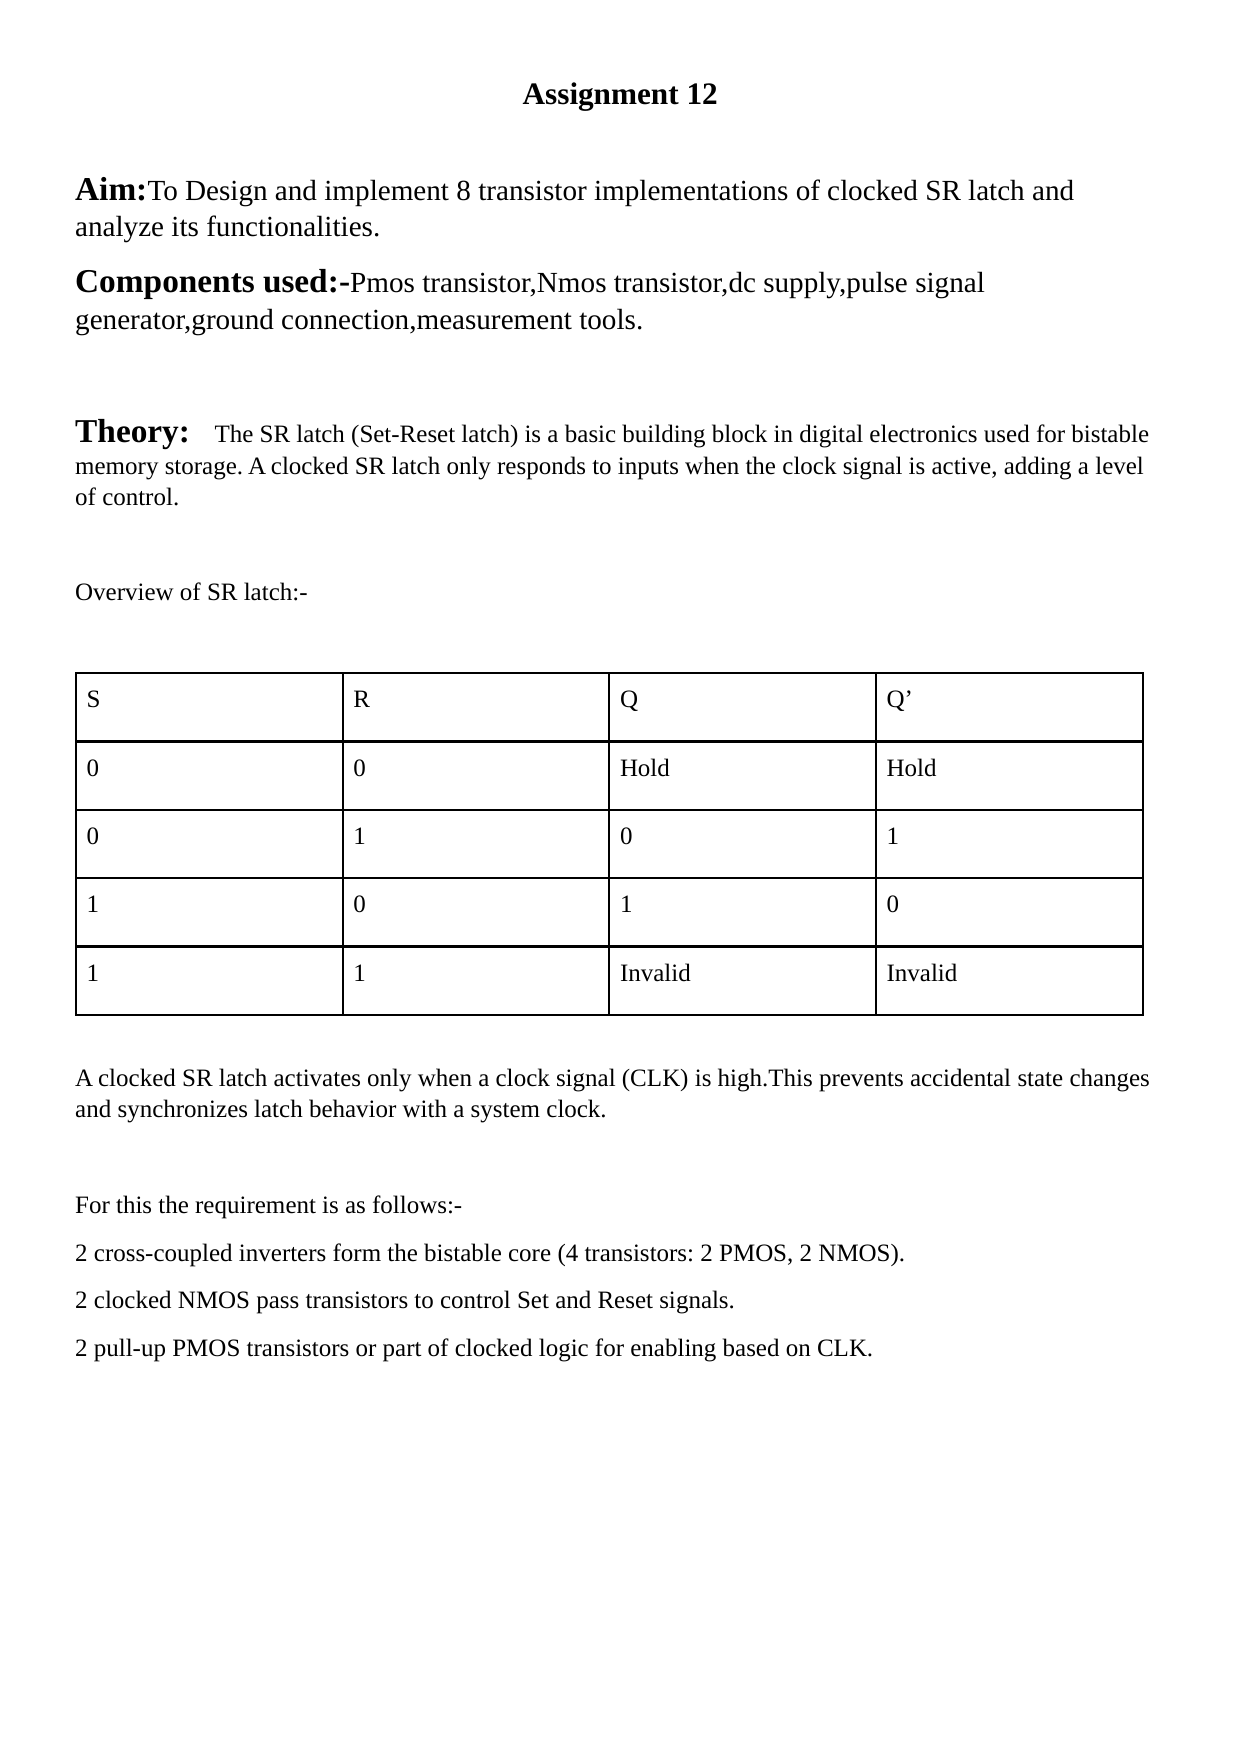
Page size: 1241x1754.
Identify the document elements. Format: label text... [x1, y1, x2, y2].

table_cell 1 [77, 879, 342, 945]
text Theory: The SR latch (Set-Reset latch) is a basic building block in digital electronics used for bistable memory storage. A clocked SR latch only responds to inputs when the clock signal is active, adding a level of control. [75, 411, 1165, 511]
table_header S [77, 674, 342, 740]
table_cell Invalid [877, 948, 1142, 1014]
table_cell Invalid [610, 948, 875, 1014]
table_cell 0 [610, 811, 875, 877]
text Components used:-Pmos transistor,Nmos transistor,dc supply,pulse signal generator,ground connection,measurement tools. [75, 262, 1165, 336]
text For this the requirement is as follows:- [75, 1190, 1165, 1219]
table_cell 1 [610, 879, 875, 945]
text Assignment 12 [75, 75, 1165, 111]
table_cell Hold [610, 743, 875, 809]
table_header R [344, 674, 608, 740]
table_cell 1 [344, 811, 608, 877]
text Overview of SR latch:- [75, 577, 1165, 605]
table_header Q’ [877, 674, 1142, 740]
table_cell 1 [344, 948, 608, 1014]
text 2 clocked NMOS pass transistors to control Set and Reset signals. [75, 1285, 1165, 1314]
table_cell 0 [77, 811, 342, 877]
table_cell 0 [344, 879, 608, 945]
text A clocked SR latch activates only when a clock signal (CLK) is high.This prevents accidental state changes and synchronizes latch behavior with a system clock. [75, 1063, 1165, 1123]
table_cell 0 [77, 743, 342, 809]
table_cell 0 [877, 879, 1142, 945]
text Aim:To Design and implement 8 transistor implementations of clocked SR latch and analyze its functionalities. [75, 169, 1165, 243]
table_cell 0 [344, 743, 608, 809]
table_cell 1 [877, 811, 1142, 877]
table_cell Hold [877, 743, 1142, 809]
text 2 cross-coupled inverters form the bistable core (4 transistors: 2 PMOS, 2 NMOS). [75, 1238, 1165, 1266]
text 2 pull-up PMOS transistors or part of clocked logic for enabling based on CLK. [75, 1333, 1165, 1362]
table_cell 1 [77, 948, 342, 1014]
table_header Q [610, 674, 875, 740]
